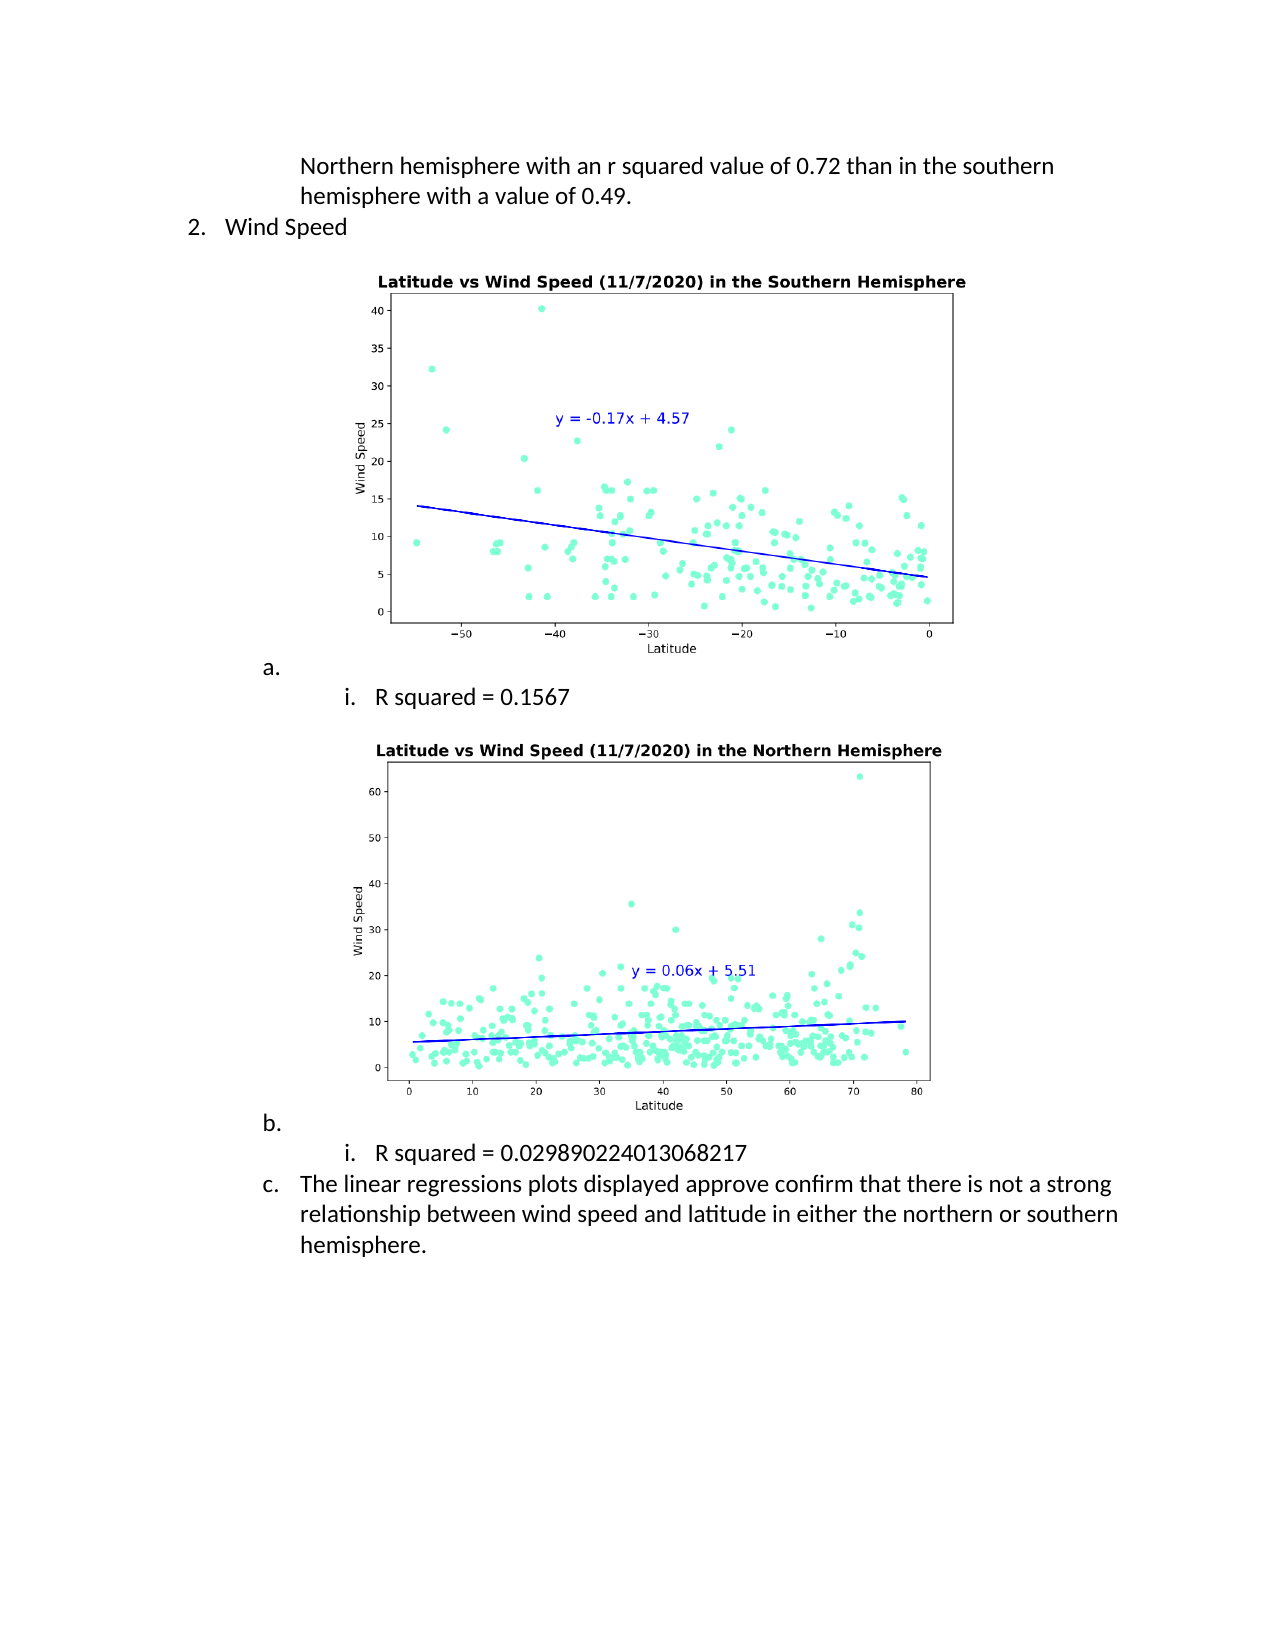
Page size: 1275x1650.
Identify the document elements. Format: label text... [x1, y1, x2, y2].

list R squared = 0.029890224013068217 [356, 1137, 1125, 1168]
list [262, 150, 1125, 211]
list The linear regressions plots displayed approve confirm that there is not a strong relationship between wind speed and latitude in either the northern or southern hemisphere. [262, 1168, 1125, 1259]
list Wind Speed [187, 211, 1125, 242]
list R squared = 0.1567 [356, 682, 1125, 712]
